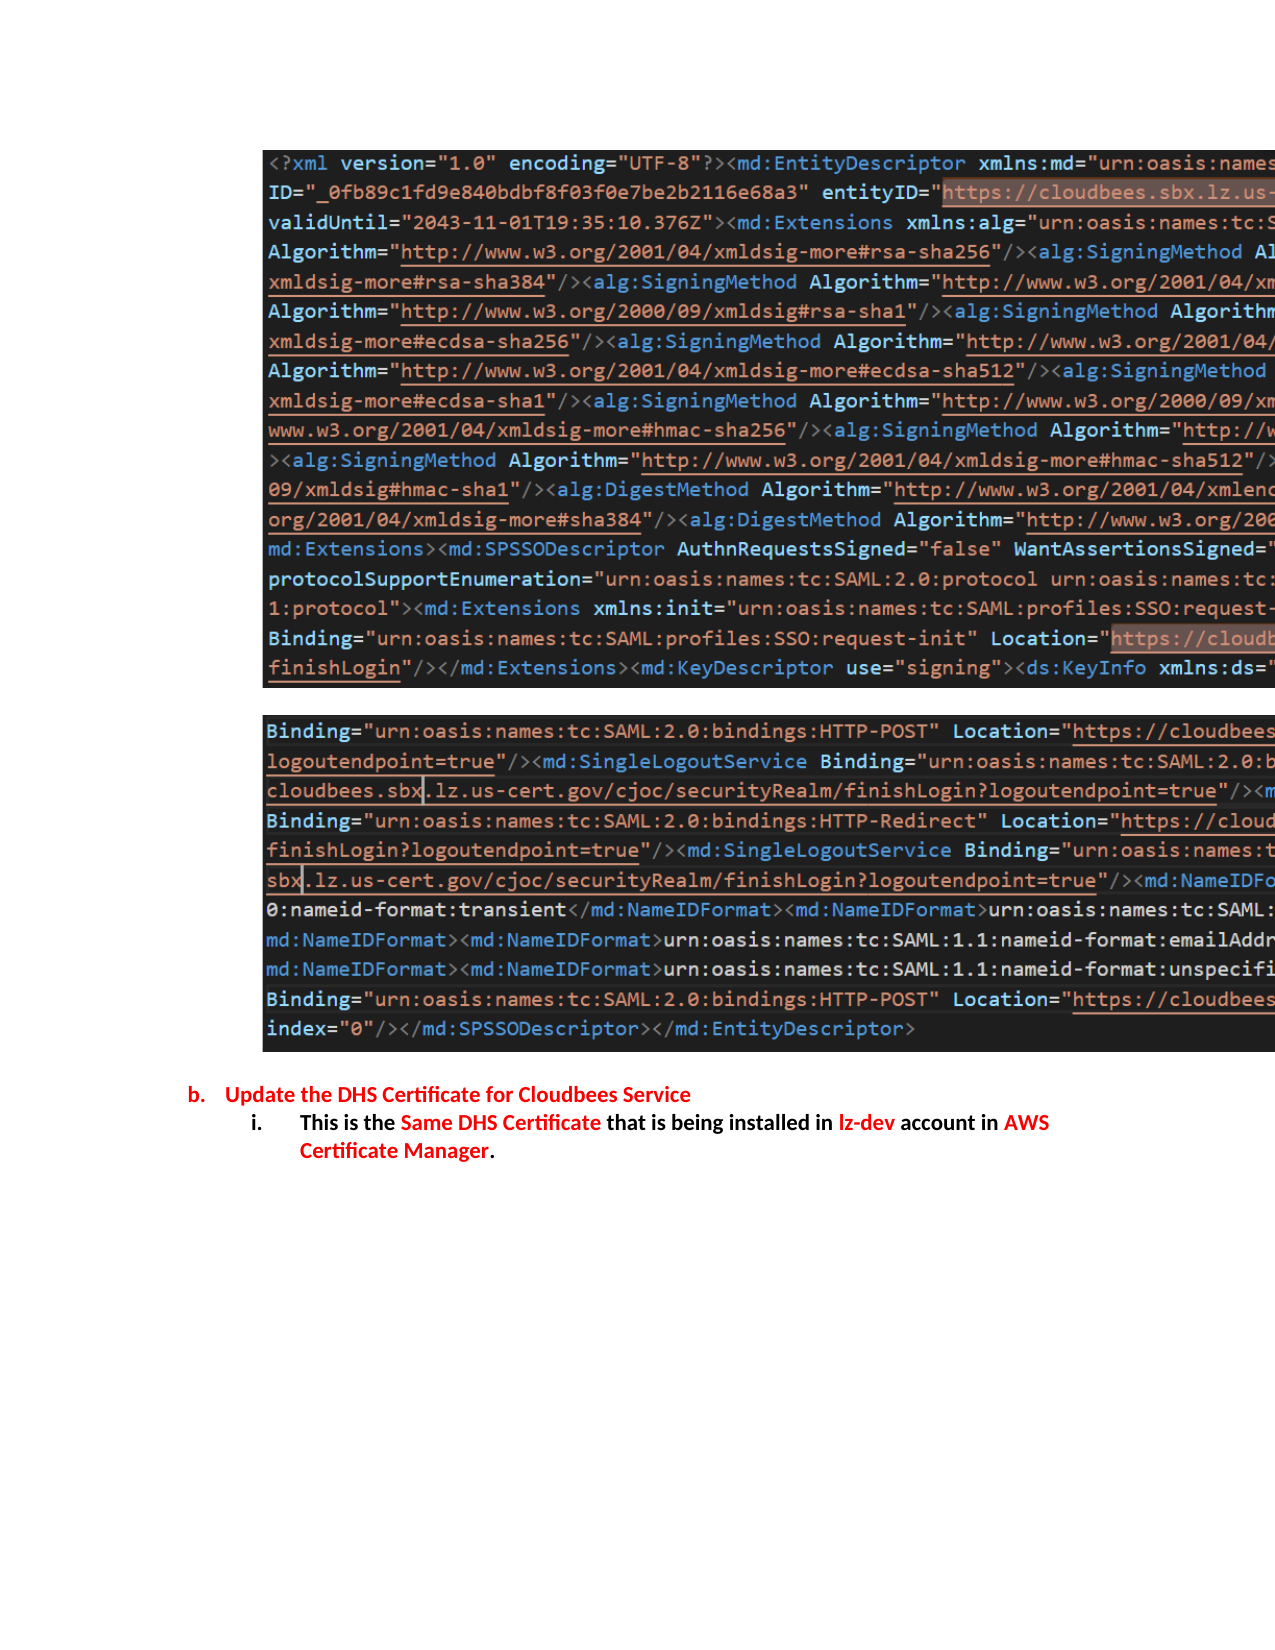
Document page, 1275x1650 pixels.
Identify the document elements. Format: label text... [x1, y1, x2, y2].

list This is the Same DHS Certificate that is being installed in lz-dev account in AWS Certificate Manager. [262, 1108, 1125, 1164]
picture [262, 715, 1275, 1052]
list Update the DHS Certificate for Cloudbees Service [187, 1080, 1125, 1108]
picture [262, 150, 1275, 688]
